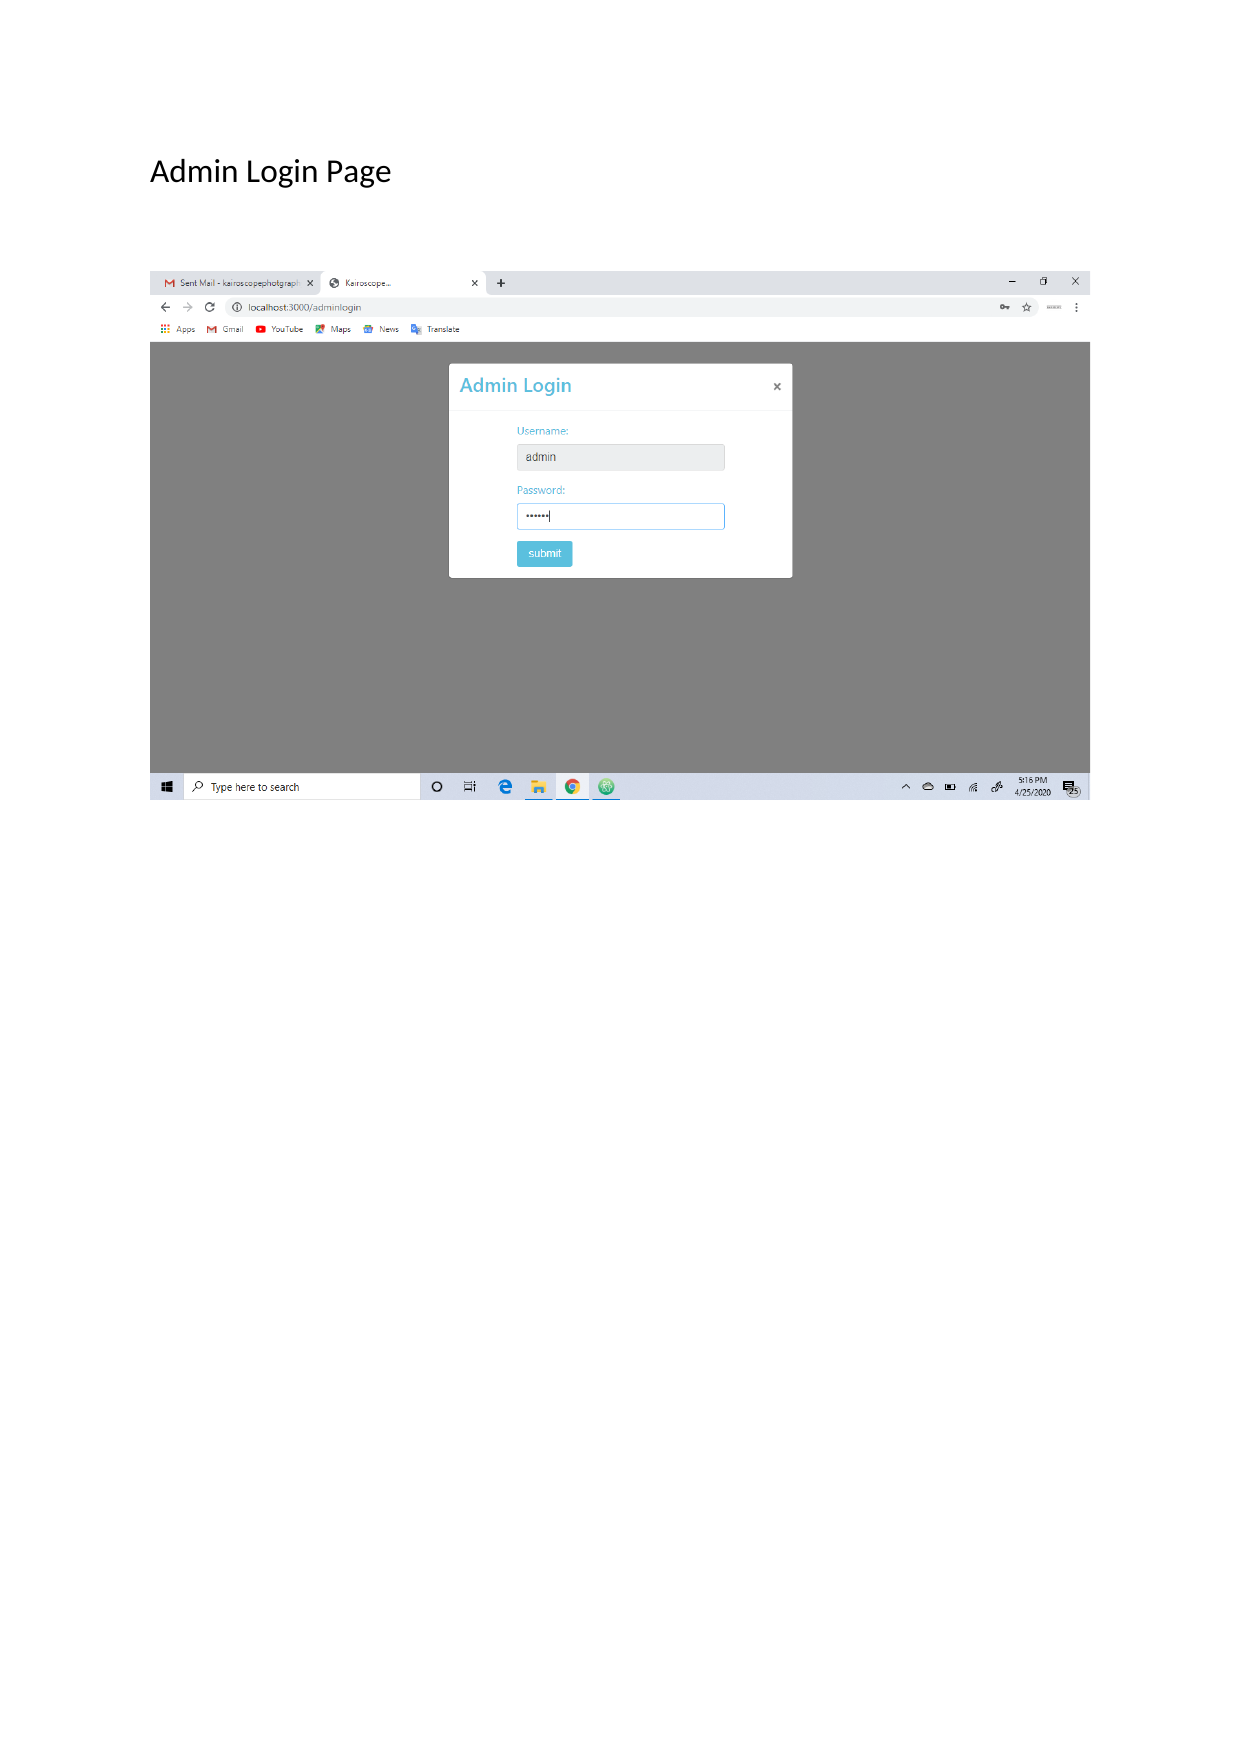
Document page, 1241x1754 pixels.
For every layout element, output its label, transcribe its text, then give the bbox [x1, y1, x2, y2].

picture [150, 271, 1091, 800]
text Admin Login Page [150, 150, 1090, 191]
